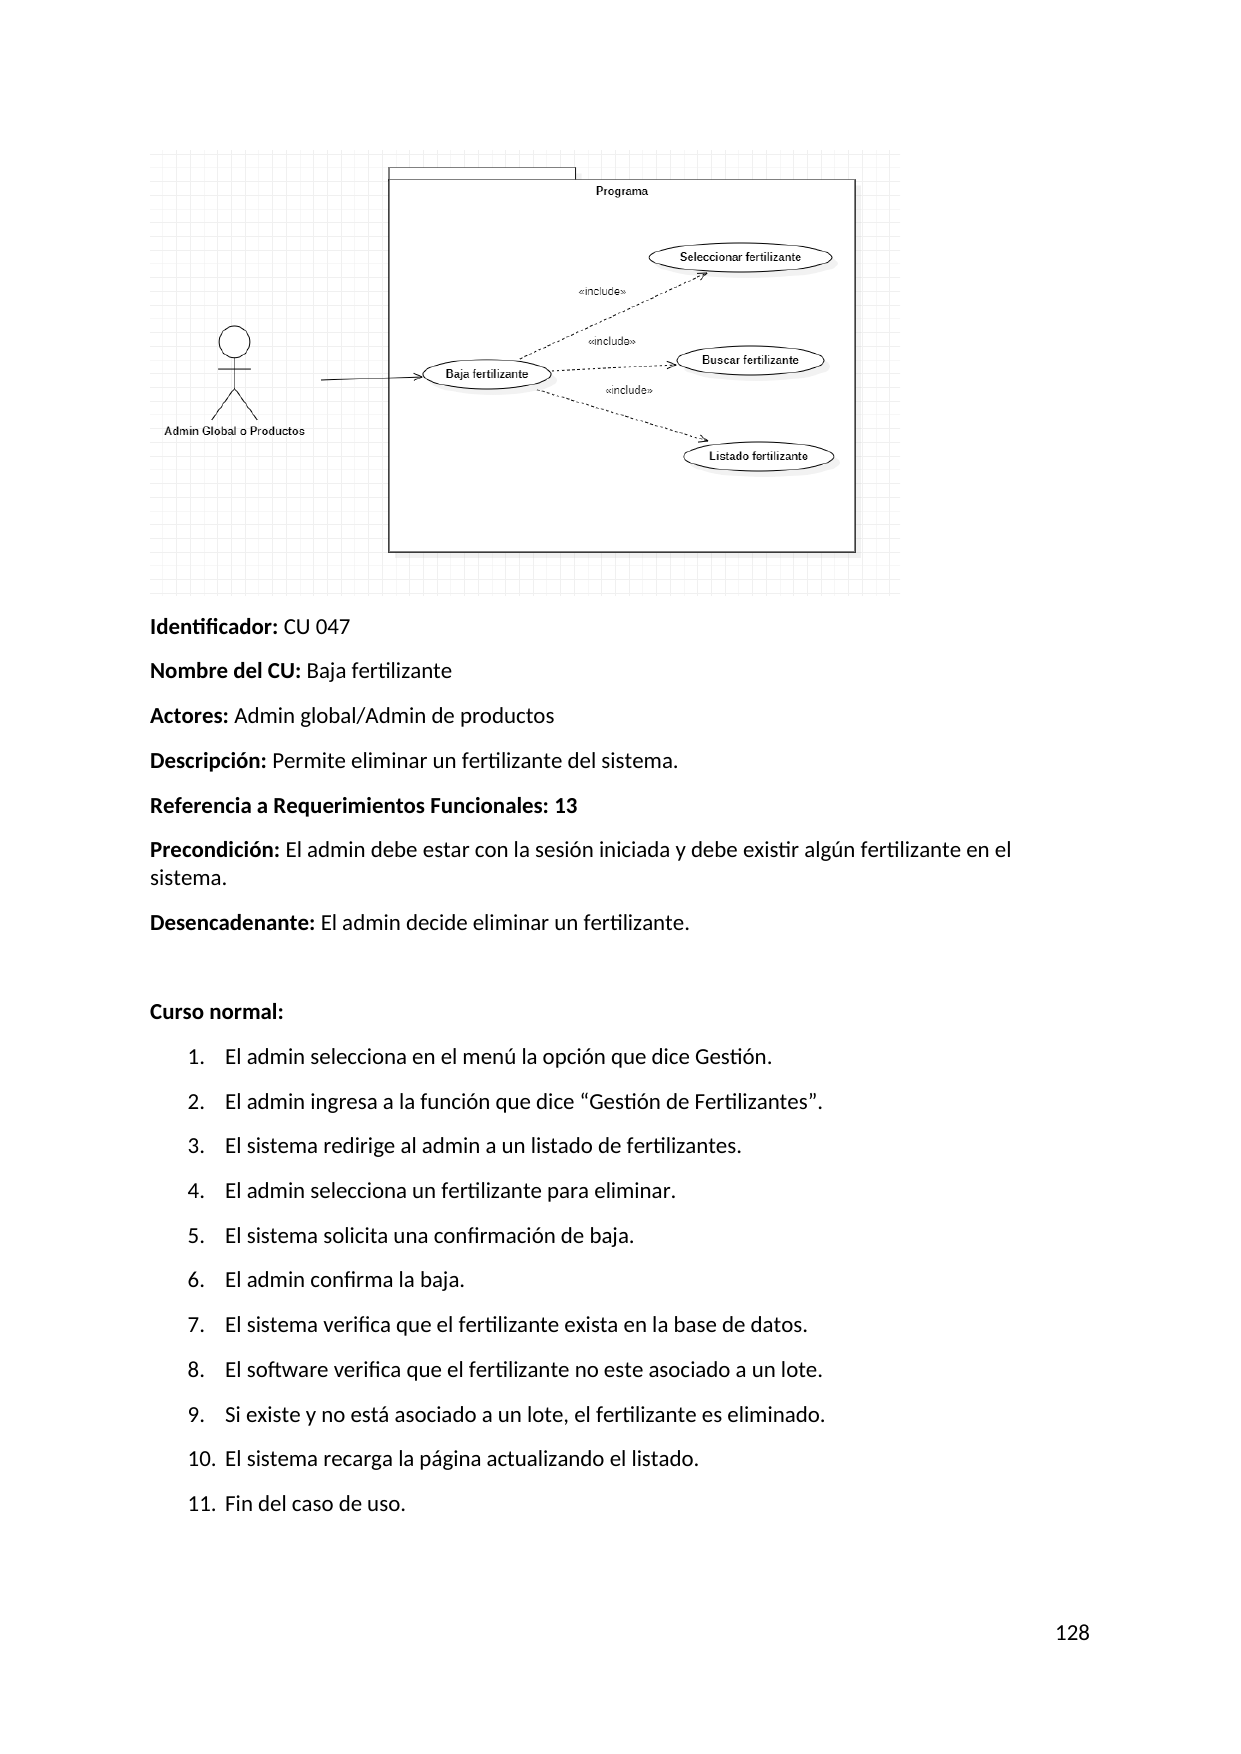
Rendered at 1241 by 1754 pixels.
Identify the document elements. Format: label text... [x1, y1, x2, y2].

list Si existe y no está asociado a un lote, el fertilizante es eliminado. [187, 1400, 1090, 1428]
list El admin selecciona un fertilizante para eliminar. [187, 1176, 1090, 1204]
text Actores: Admin global/Admin de productos [150, 701, 1090, 729]
text Identificador: CU 047 [150, 612, 1090, 640]
text Precondición: El admin debe estar con la sesión iniciada y debe existir algún fertilizante en el sistema. [150, 835, 1090, 891]
text Referencia a Requerimientos Funcionales: 13 [150, 791, 1090, 819]
list Fin del caso de uso. [187, 1489, 1090, 1517]
picture [150, 150, 901, 596]
text Nombre del CU: Baja fertilizante [150, 657, 1090, 685]
text Descripción: Permite eliminar un fertilizante del sistema. [150, 746, 1090, 774]
list El sistema solicita una confirmación de baja. [187, 1221, 1090, 1249]
list El admin confirma la baja. [187, 1266, 1090, 1294]
list El sistema verifica que el fertilizante exista en la base de datos. [187, 1310, 1090, 1338]
list El admin selecciona en el menú la opción que dice Gestión. [187, 1042, 1090, 1070]
list El sistema recarga la página actualizando el listado. [187, 1444, 1090, 1472]
list El software verifica que el fertilizante no este asociado a un lote. [187, 1355, 1090, 1383]
list El admin ingresa a la función que dice “Gestión de Fertilizantes”. [187, 1087, 1090, 1115]
list El sistema redirige al admin a un listado de fertilizantes. [187, 1132, 1090, 1159]
text Curso normal: [150, 997, 1090, 1026]
text Desencadenante: El admin decide eliminar un fertilizante. [150, 908, 1090, 936]
